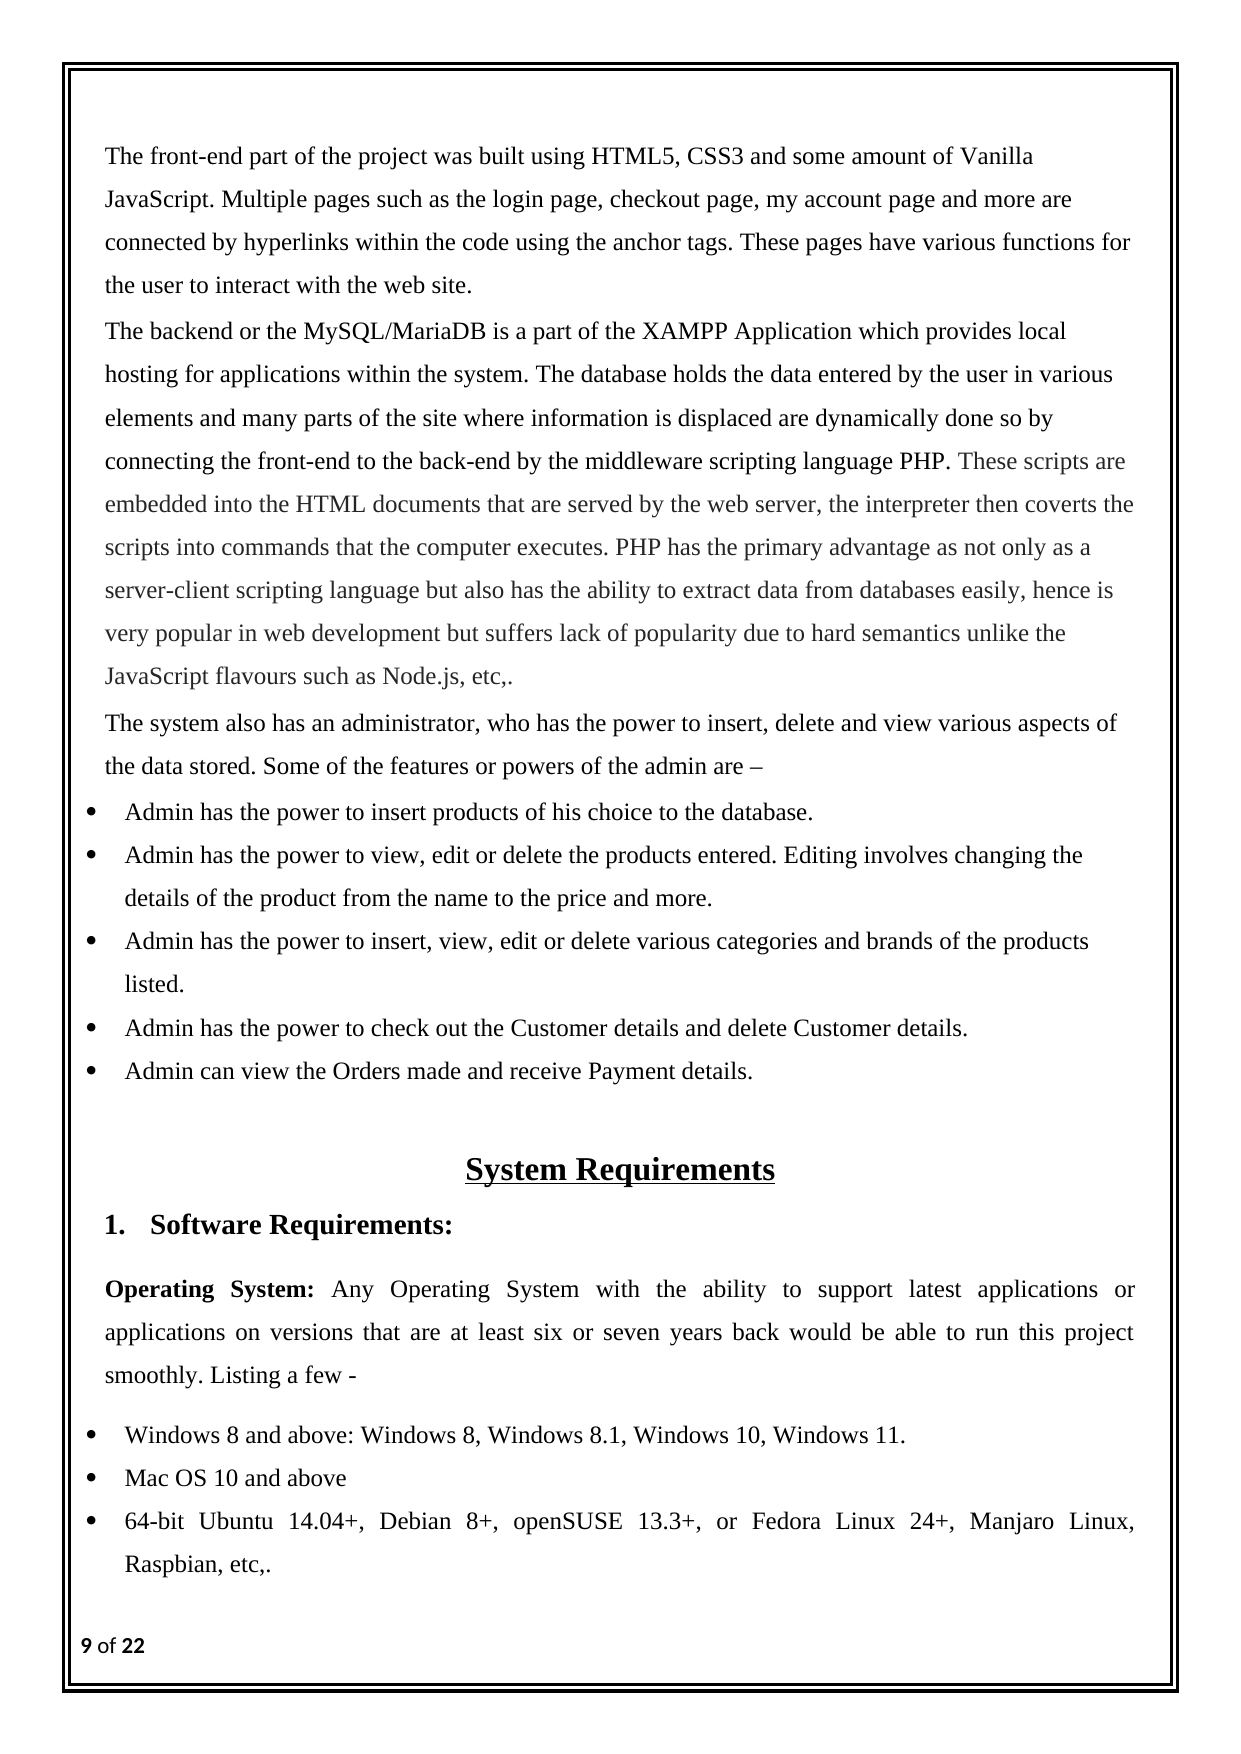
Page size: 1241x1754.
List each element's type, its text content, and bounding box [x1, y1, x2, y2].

list 64-bit Ubuntu 14.04+, Debian 8+, openSUSE 13.3+, or Fedora Linux 24+, Manjaro Linux, Raspbian, etc,. [87, 1506, 1136, 1578]
list Admin can view the Orders made and receive Payment details. [87, 1056, 1136, 1084]
list Mac OS 10 and above [87, 1463, 1136, 1492]
list Admin has the power to check out the Customer details and delete Customer details. [87, 1013, 1136, 1041]
list Admin has the power to insert products of his choice to the database. [87, 797, 1136, 826]
text System Requirements [104, 1149, 1136, 1188]
list Admin has the power to view, edit or delete the products entered. Editing involves changing the details of the product from the name to the price and more. [87, 840, 1136, 912]
list Software Requirements: [103, 1207, 1136, 1241]
text The backend or the MySQL/MariaDB is a part of the XAMPP Application which provides local hosting for applications within the system. The database holds the data entered by the user in various elements and many parts of the site where information is displaced are dynamically done so by connecting the front-end to the back-end by the middleware scripting language PHP. These scripts are embedded into the HTML documents that are served by the web server, the interpreter then coverts the scripts into commands that the computer executes. PHP has the primary advantage as not only as a server-client scripting language but also has the ability to extract data from databases easily, hence is very popular in web development but suffers lack of popularity due to hard semantics unlike the JavaScript flavours such as Node.js, etc,. [104, 316, 1136, 690]
list Windows 8 and above: Windows 8, Windows 8.1, Windows 10, Windows 11. [87, 1420, 1136, 1449]
text Operating System: Any Operating System with the ability to support latest applications or applications on versions that are at least six or seven years back would be able to run this project smoothly. Listing a few - [104, 1274, 1136, 1389]
text The front-end part of the project was built using HTML5, CSS3 and some amount of Vanilla JavaScript. Multiple pages such as the login page, checkout page, my account page and more are connected by hyperlinks within the code using the anchor tags. These pages have various functions for the user to interact with the web site. [104, 141, 1136, 299]
list Admin has the power to insert, view, edit or delete various categories and brands of the products listed. [87, 926, 1136, 998]
text The system also has an administrator, who has the power to insert, delete and view various aspects of the data stored. Some of the features or powers of the admin are – [104, 708, 1136, 779]
